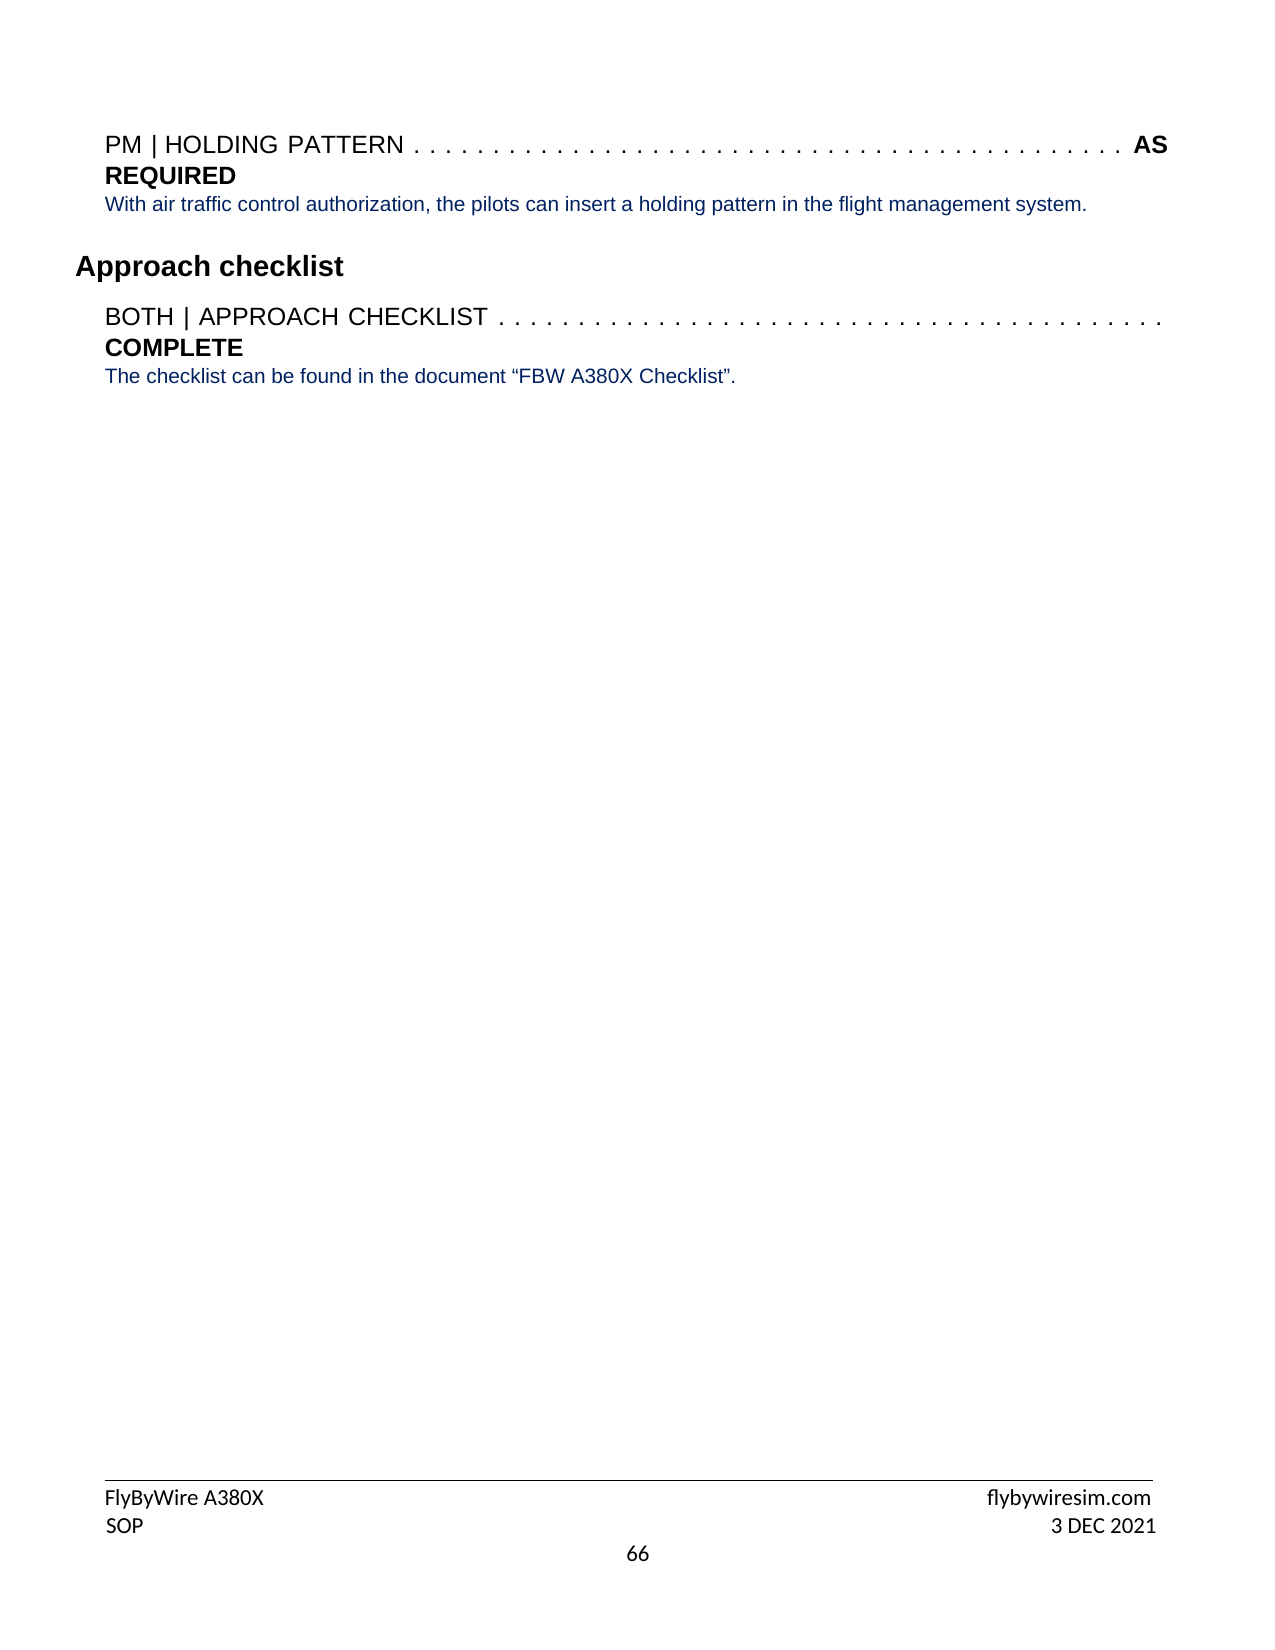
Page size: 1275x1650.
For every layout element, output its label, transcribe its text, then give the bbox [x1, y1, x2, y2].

text The checklist can be found in the document “FBW A380X Checklist”. [104, 364, 1168, 388]
text PM | HOLDING PATTERN . . . . . . . . . . . . . . . . . . . . . . . . . . . . . . . . . . . . . . . . . . . . . AS REQUIRED [104, 130, 1168, 189]
text With air traffic control authorization, the pilots can insert a holding pattern in the flight management system. [104, 192, 1168, 216]
text Approach checklist [75, 249, 1168, 282]
text BOTH | APPROACH CHECKLIST . . . . . . . . . . . . . . . . . . . . . . . . . . . . . . . . . . . . . . . . . . COMPLETE [104, 302, 1168, 361]
